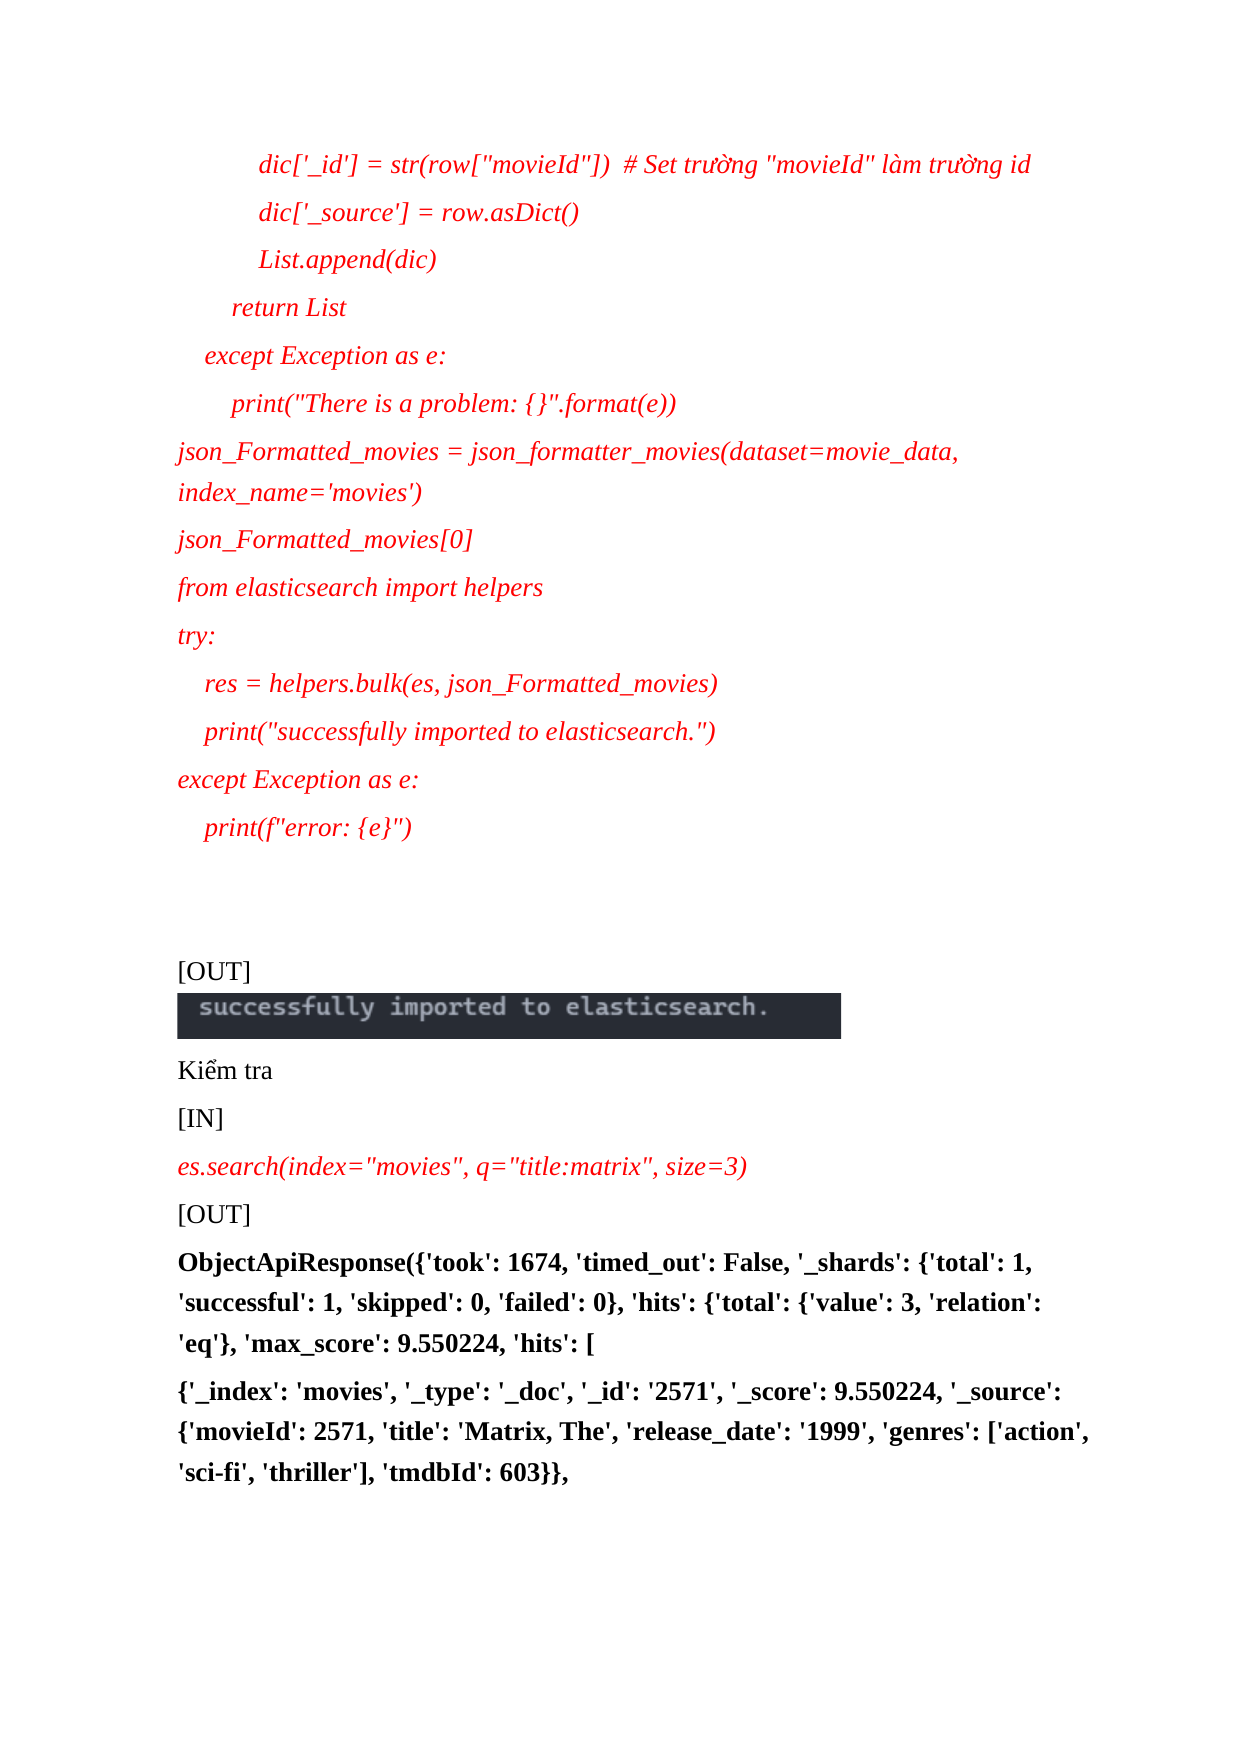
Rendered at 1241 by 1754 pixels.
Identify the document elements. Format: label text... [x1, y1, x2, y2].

text es.search(index="movies", q="title:matrix", size=3) [177, 1150, 1092, 1181]
text try: [177, 619, 1092, 651]
text from elasticsearch import helpers [177, 571, 1092, 603]
text dic['_source'] = row.asDict() [177, 196, 1092, 227]
text ObjectApiResponse({'took': 1674, 'timed_out': False, '_shards': {'total': 1, 'successful': 1, 'skipped': 0, 'failed': 0}, 'hits': {'total': {'value': 3, 'relation': 'eq'}, 'max_score': 9.550224, 'hits': [ [177, 1246, 1092, 1358]
text print(f"error: {e}") [177, 811, 1092, 842]
text dic['_id'] = str(row["movieId"]) # Set trường "movieId" làm trường id [177, 148, 1092, 179]
text print("There is a problem: {}".format(e)) [177, 387, 1092, 418]
text return List [177, 291, 1092, 323]
text json_Formatted_movies[0] [177, 523, 1092, 555]
text List.append(dic) [177, 243, 1092, 275]
text print("successfully imported to elasticsearch.") [177, 715, 1092, 746]
text [IN] [177, 1102, 1092, 1133]
picture [177, 993, 842, 1039]
text json_Formatted_movies = json_formatter_movies(dataset=movie_data, index_name='movies') [177, 435, 1092, 507]
text res = helpers.bulk(es, json_Formatted_movies) [177, 667, 1092, 698]
text except Exception as e: [177, 339, 1092, 371]
text Kiểm tra [177, 1054, 1092, 1086]
text except Exception as e: [177, 763, 1092, 794]
text {'_index': 'movies', '_type': '_doc', '_id': '2571', '_score': 9.550224, '_source': {'movieId': 2571, 'title': 'Matrix, The', 'release_date': '1999', 'genres': ['action', 'sci-fi', 'thriller'], 'tmdbId': 603}}, [177, 1375, 1092, 1487]
text [OUT] [177, 1198, 1092, 1229]
